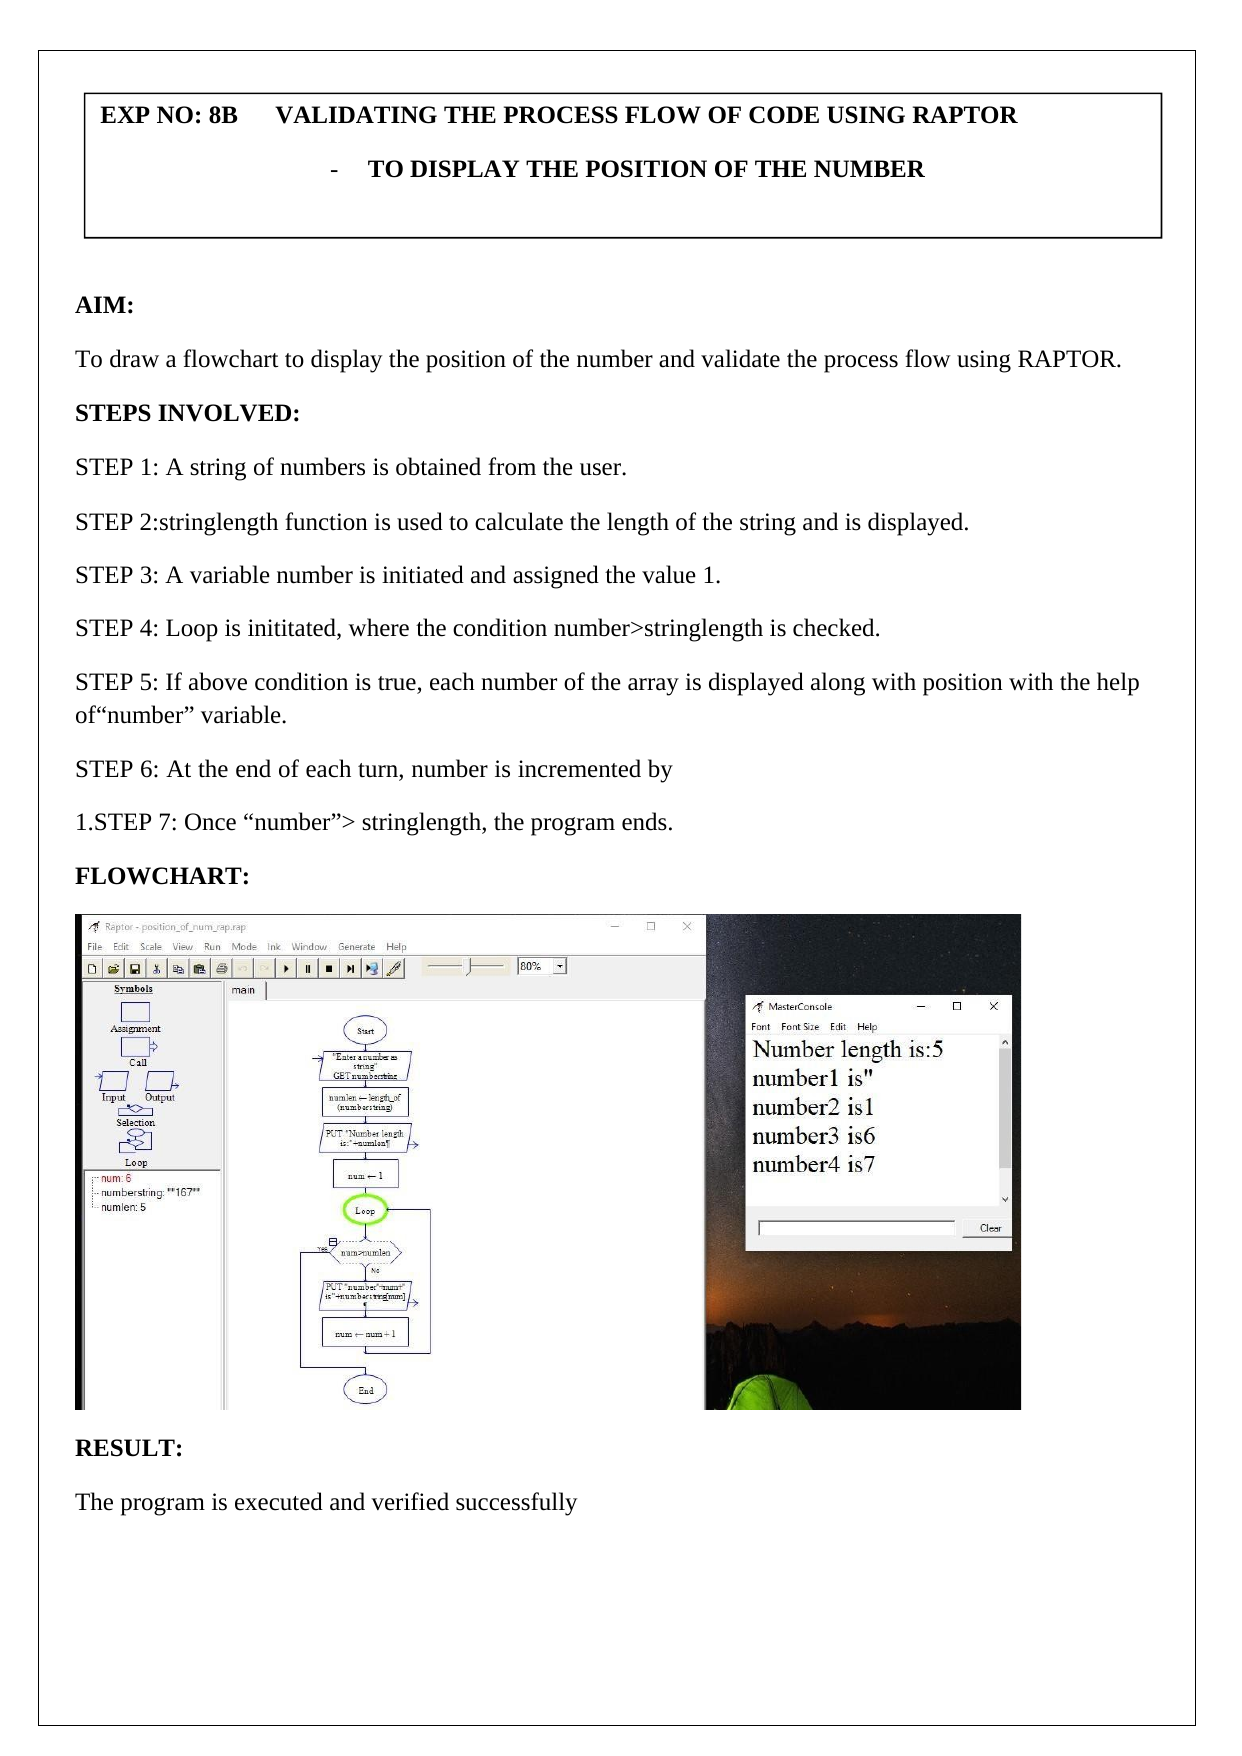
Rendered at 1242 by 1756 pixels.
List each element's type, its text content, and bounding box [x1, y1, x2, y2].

text STEP 4: Loop is inititated, where the condition number>stringlength is checked. [75, 613, 1195, 642]
text The program is executed and verified successfully [75, 1487, 1195, 1516]
subtitle RESULT: [75, 1433, 1195, 1462]
text STEP 1: A string of numbers is obtained from the user. [75, 452, 1195, 481]
text STEP 2:stringlength function is used to calculate the length of the string and is displayed. STEP 3: A variable number is initiated and assigned the value 1. [75, 507, 972, 589]
subtitle AIM: [75, 290, 1195, 319]
text To draw a flowchart to display the position of the number and validate the process flow using RAPTOR. [75, 344, 1195, 373]
text STEP 6: At the end of each turn, number is incremented by 1.STEP 7: Once “number”> stringlength, the program ends. FLOWCHART: [75, 754, 674, 889]
text STEP 5: If above condition is true, each number of the array is displayed along with position with the help of“number” variable. [75, 667, 1141, 729]
subtitle STEPS INVOLVED: [75, 398, 1195, 427]
picture [75, 914, 1022, 1410]
